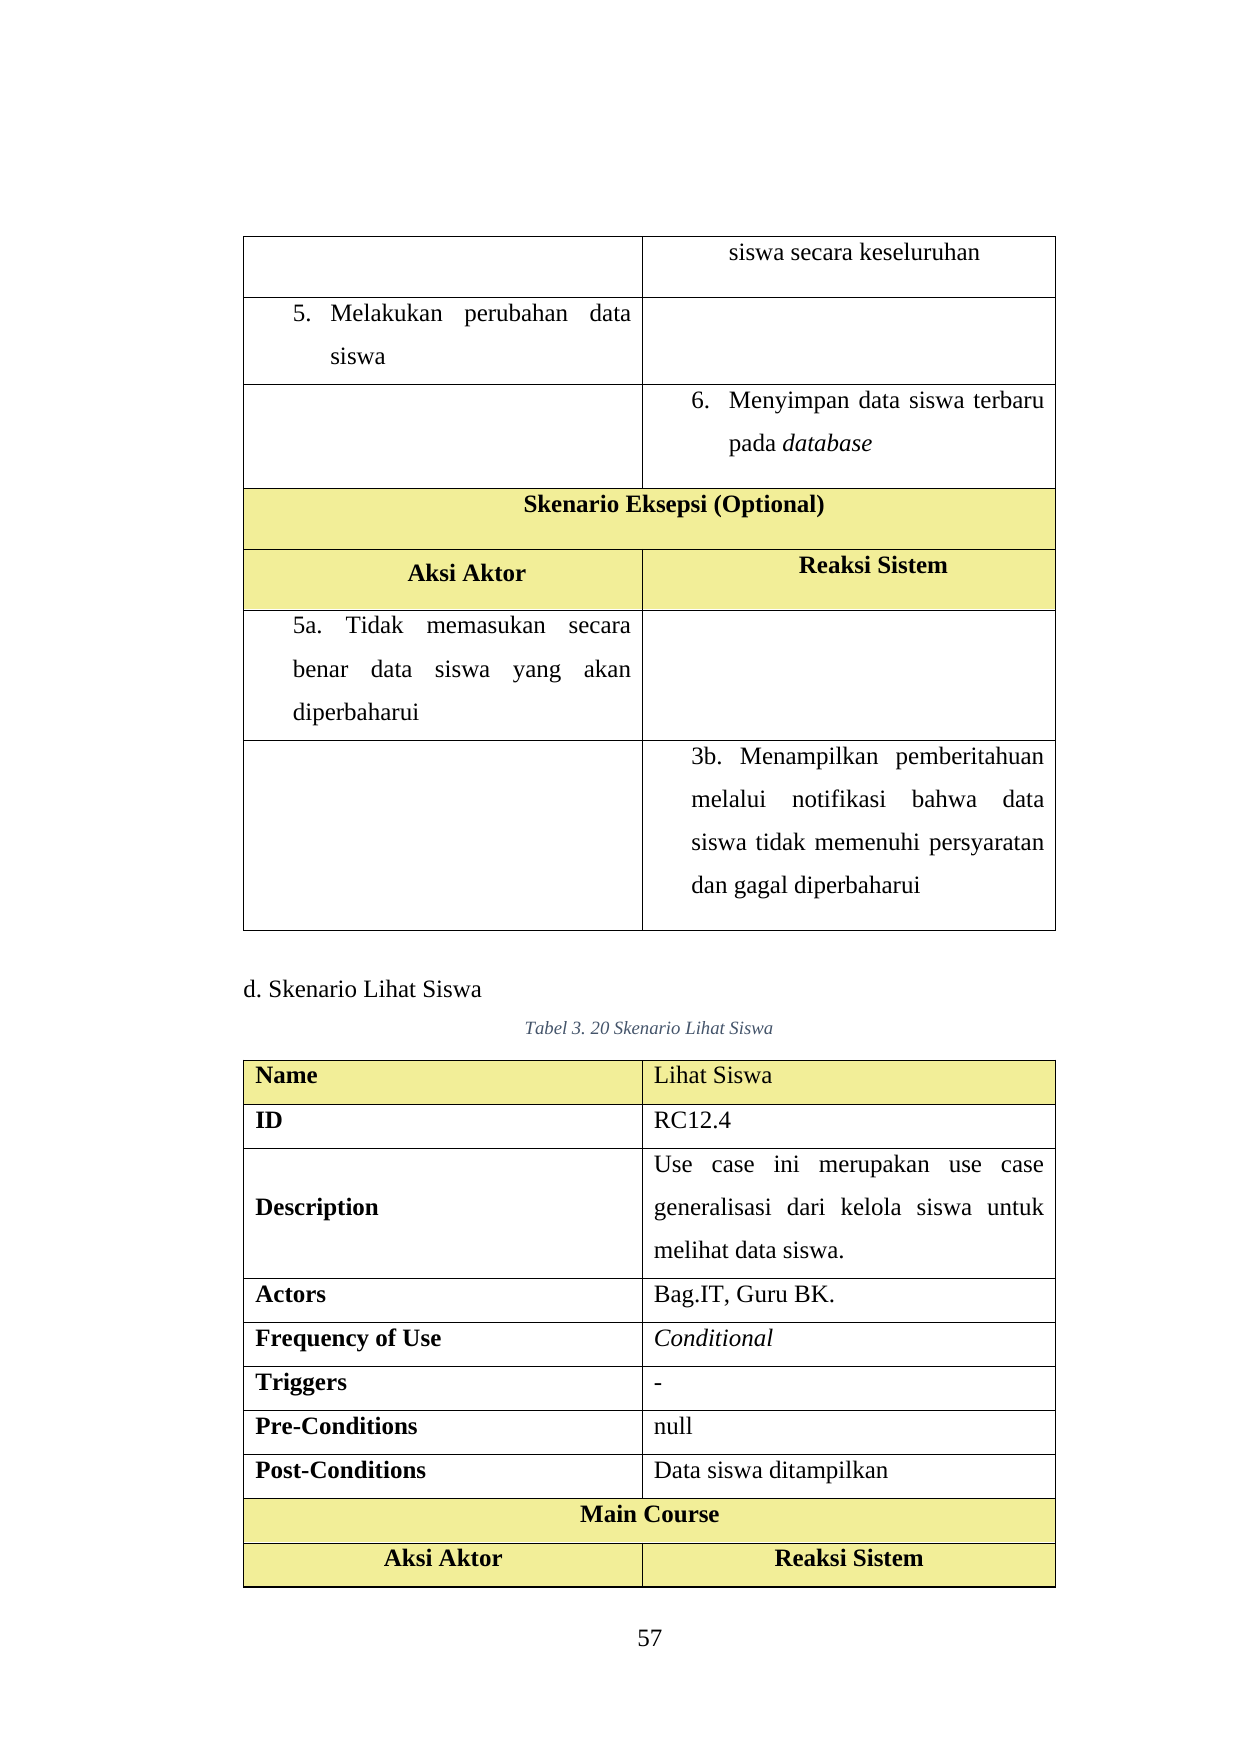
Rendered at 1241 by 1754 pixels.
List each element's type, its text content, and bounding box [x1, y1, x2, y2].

table_cell Reaksi Sistem [643, 550, 1055, 609]
table_cell Data siswa ditampilkan [643, 1455, 1055, 1498]
table_cell [244, 385, 642, 488]
table_cell Menyimpan data siswa terbaru pada database [643, 385, 1055, 488]
table_cell Aksi Aktor [244, 550, 642, 609]
table_cell Frequency of Use [244, 1323, 642, 1366]
table_cell 3b. Menampilkan pemberitahuan melalui notifikasi bahwa data siswa tidak memenuhi persyaratan dan gagal diperbaharui [643, 741, 1055, 930]
table_cell [244, 237, 642, 297]
table_cell Post-Conditions [244, 1455, 642, 1498]
table_cell Bag.IT, Guru BK. [643, 1279, 1055, 1322]
table_cell - [643, 1367, 1055, 1410]
text d. Skenario Lihat Siswa [236, 974, 1063, 1003]
table_cell null [643, 1411, 1055, 1454]
table_cell Aksi Aktor [244, 1544, 642, 1586]
table_cell Pre-Conditions [244, 1411, 642, 1454]
table_cell Conditional [643, 1323, 1055, 1366]
table_cell Skenario Eksepsi (Optional) [244, 489, 1055, 549]
text Tabel 3. 20 Skenario Lihat Siswa [236, 1017, 1063, 1039]
table_cell Main Course [244, 1499, 1055, 1542]
table_header Lihat Siswa [643, 1061, 1055, 1104]
table_cell Use case ini merupakan use case generalisasi dari kelola siswa untuk melihat data siswa. [643, 1149, 1055, 1278]
table_cell [643, 611, 1055, 740]
table_cell Description [244, 1149, 642, 1278]
table_header Name [244, 1061, 642, 1104]
table_cell ID [244, 1105, 642, 1148]
table_cell 5a. Tidak memasukan secara benar data siswa yang akan diperbaharui [244, 611, 642, 740]
table_cell [244, 741, 642, 930]
table_cell Reaksi Sistem [643, 1544, 1055, 1586]
table_cell [643, 298, 1055, 384]
table_cell Actors [244, 1279, 642, 1322]
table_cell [643, 237, 1055, 297]
table_cell Melakukan perubahan data siswa [244, 298, 642, 384]
table_cell Triggers [244, 1367, 642, 1410]
table_cell RC12.4 [643, 1105, 1055, 1148]
